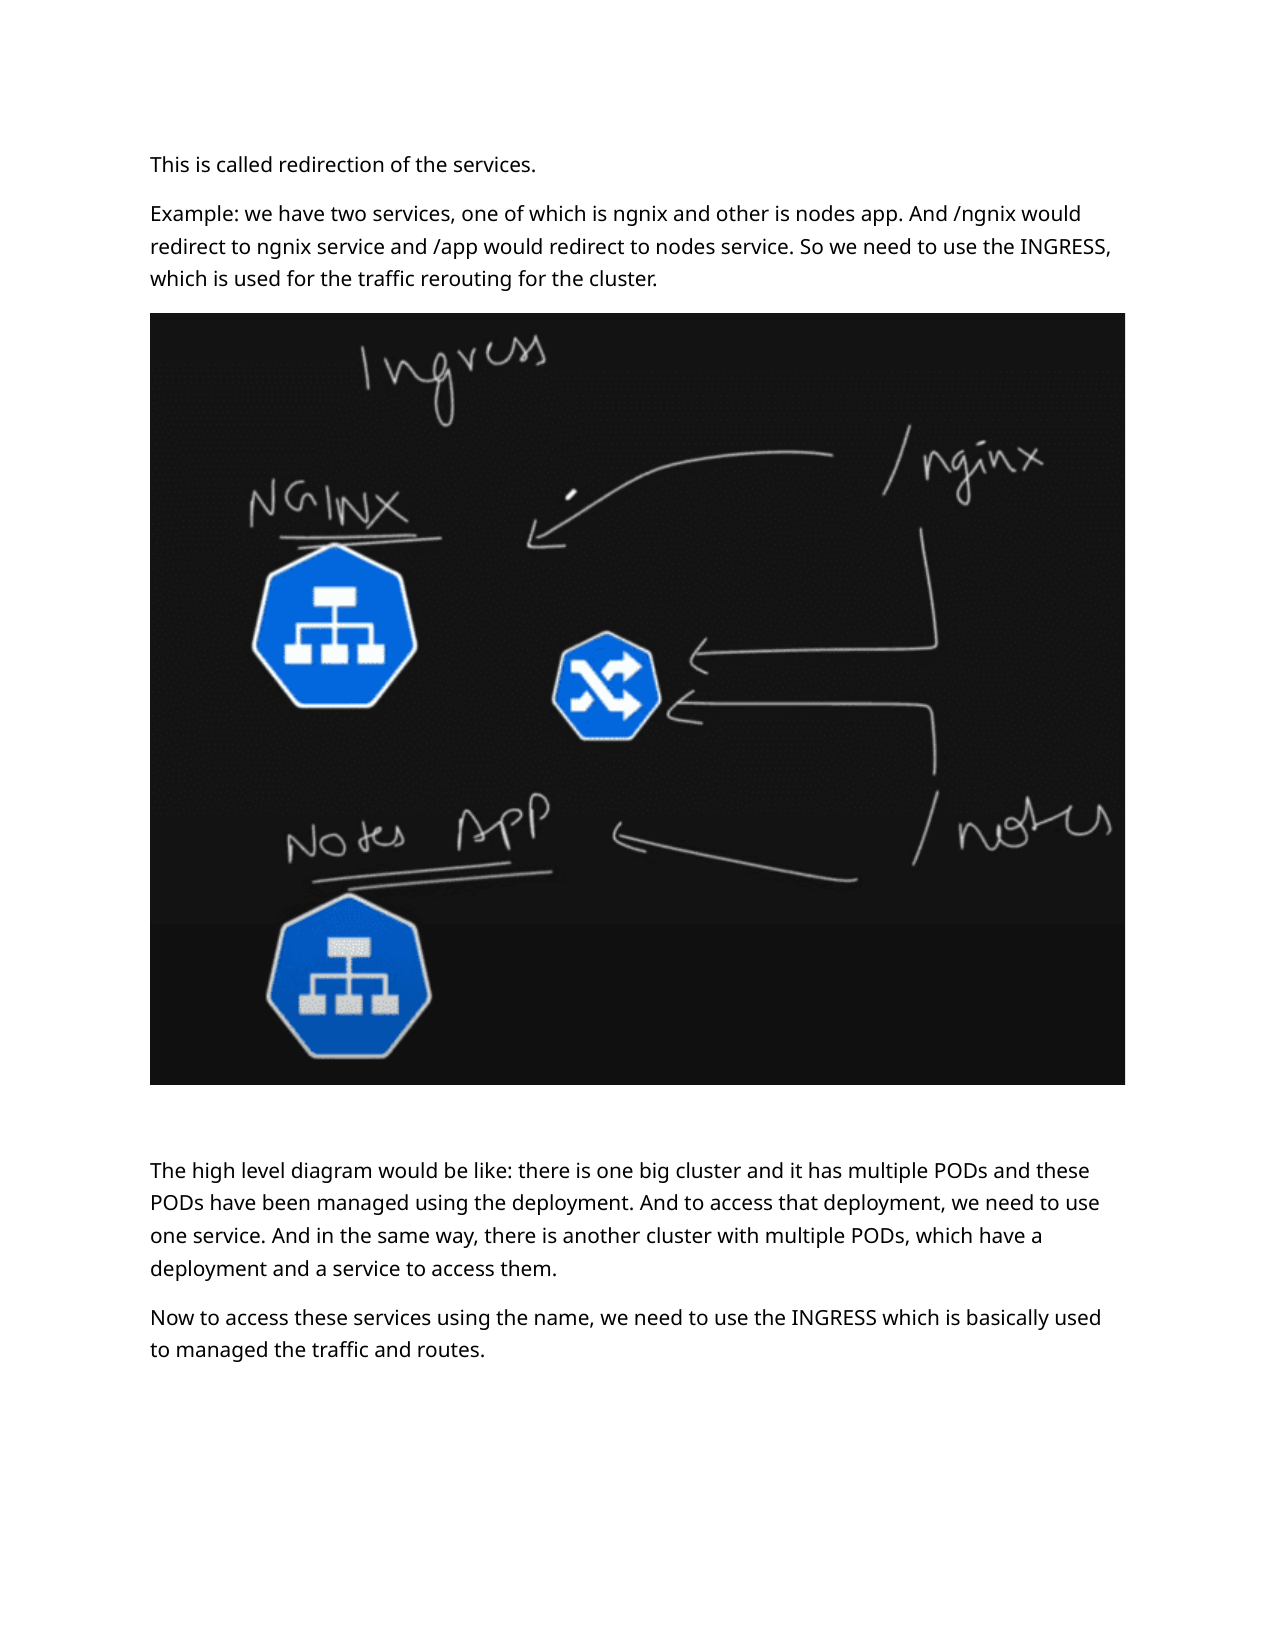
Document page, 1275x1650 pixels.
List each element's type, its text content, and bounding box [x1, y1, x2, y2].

text This is called redirection of the services. [150, 150, 1125, 178]
text Now to access these services using the name, we need to use the INGRESS which is basically used to managed the traffic and routes. [150, 1303, 1125, 1364]
text Example: we have two services, one of which is ngnix and other is nodes app. And /ngnix would redirect to ngnix service and /app would redirect to nodes service. So we need to use the INGRESS, which is used for the traffic rerouting for the cluster. [150, 199, 1125, 293]
text The high level diagram would be like: there is one big cluster and it has multiple PODs and these PODs have been managed using the deployment. And to access that deployment, we need to use one service. And in the same way, there is another cluster with multiple PODs, which have a deployment and a service to access them. [150, 1156, 1125, 1282]
picture [150, 313, 1125, 1085]
